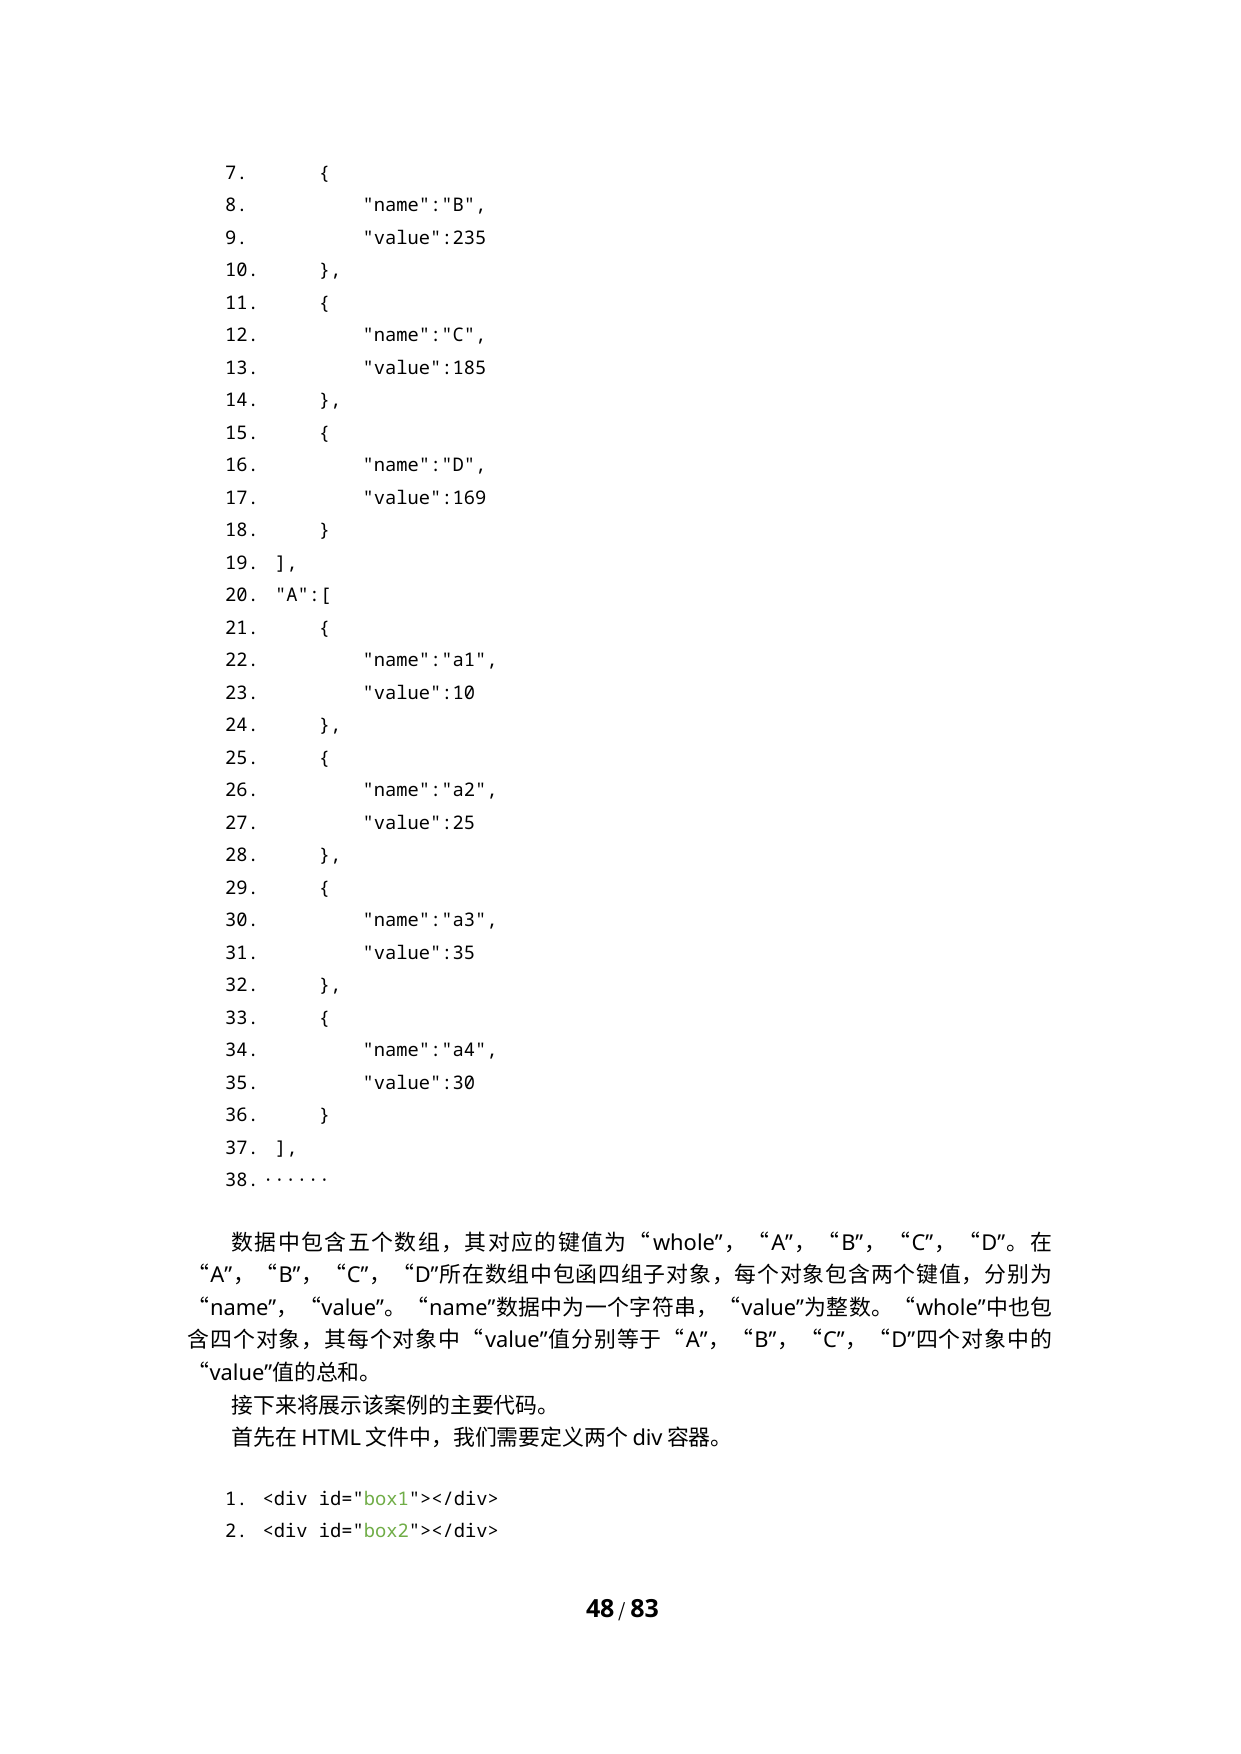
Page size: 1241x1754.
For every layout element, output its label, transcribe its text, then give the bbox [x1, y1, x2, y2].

list "value":169 [225, 481, 1053, 513]
list "name":"a1", [225, 643, 1053, 676]
list { [225, 871, 1053, 903]
list { [225, 741, 1053, 773]
list { [225, 1001, 1053, 1033]
list "value":30 [225, 1066, 1053, 1098]
list "name":"a3", [225, 903, 1053, 936]
text 数据中包含五个数组，其对应的键值为“whole”，“A”，“B”，“C”，“D”。在“A”，“B”，“C”，“D”所在数组中包函四组子对象，每个对象包含两个键值，分别为“name”，“value”。“name”数据中为一个字符串，“value”为整数。“whole”中也包含四个对象，其每个对象中“value”值分别等于“A”，“B”，“C”，“D”四个对象中的“value”值的总和。 [187, 1225, 1053, 1387]
list "value":25 [225, 806, 1053, 838]
text 首先在HTML文件中，我们需要定义两个div容器。 [187, 1420, 1053, 1452]
list "name":"a2", [225, 773, 1053, 806]
list }, [225, 968, 1053, 1001]
list } [225, 513, 1053, 546]
list "value":10 [225, 676, 1053, 708]
list "name":"B", [225, 188, 1053, 221]
list ······ [225, 1163, 1053, 1196]
list "value":185 [225, 351, 1053, 383]
list } [225, 1098, 1053, 1131]
list }, [225, 383, 1053, 416]
list { [225, 611, 1053, 643]
list "name":"D", [225, 448, 1053, 481]
list ], [225, 1131, 1053, 1163]
list ], [225, 546, 1053, 578]
text 接下来将展示该案例的主要代码。 [187, 1387, 1053, 1420]
list }, [225, 838, 1053, 871]
list "value":35 [225, 936, 1053, 968]
list { [225, 416, 1053, 448]
list "name":"a4", [225, 1033, 1053, 1066]
list <div id="box1"></div> [225, 1481, 1053, 1514]
list }, [225, 253, 1053, 286]
list { [225, 156, 1053, 188]
list "value":235 [225, 221, 1053, 253]
list }, [225, 708, 1053, 741]
list "A":[ [225, 578, 1053, 611]
list "name":"C", [225, 318, 1053, 351]
list <div id="box2"></div> [225, 1514, 1053, 1546]
list { [225, 286, 1053, 318]
